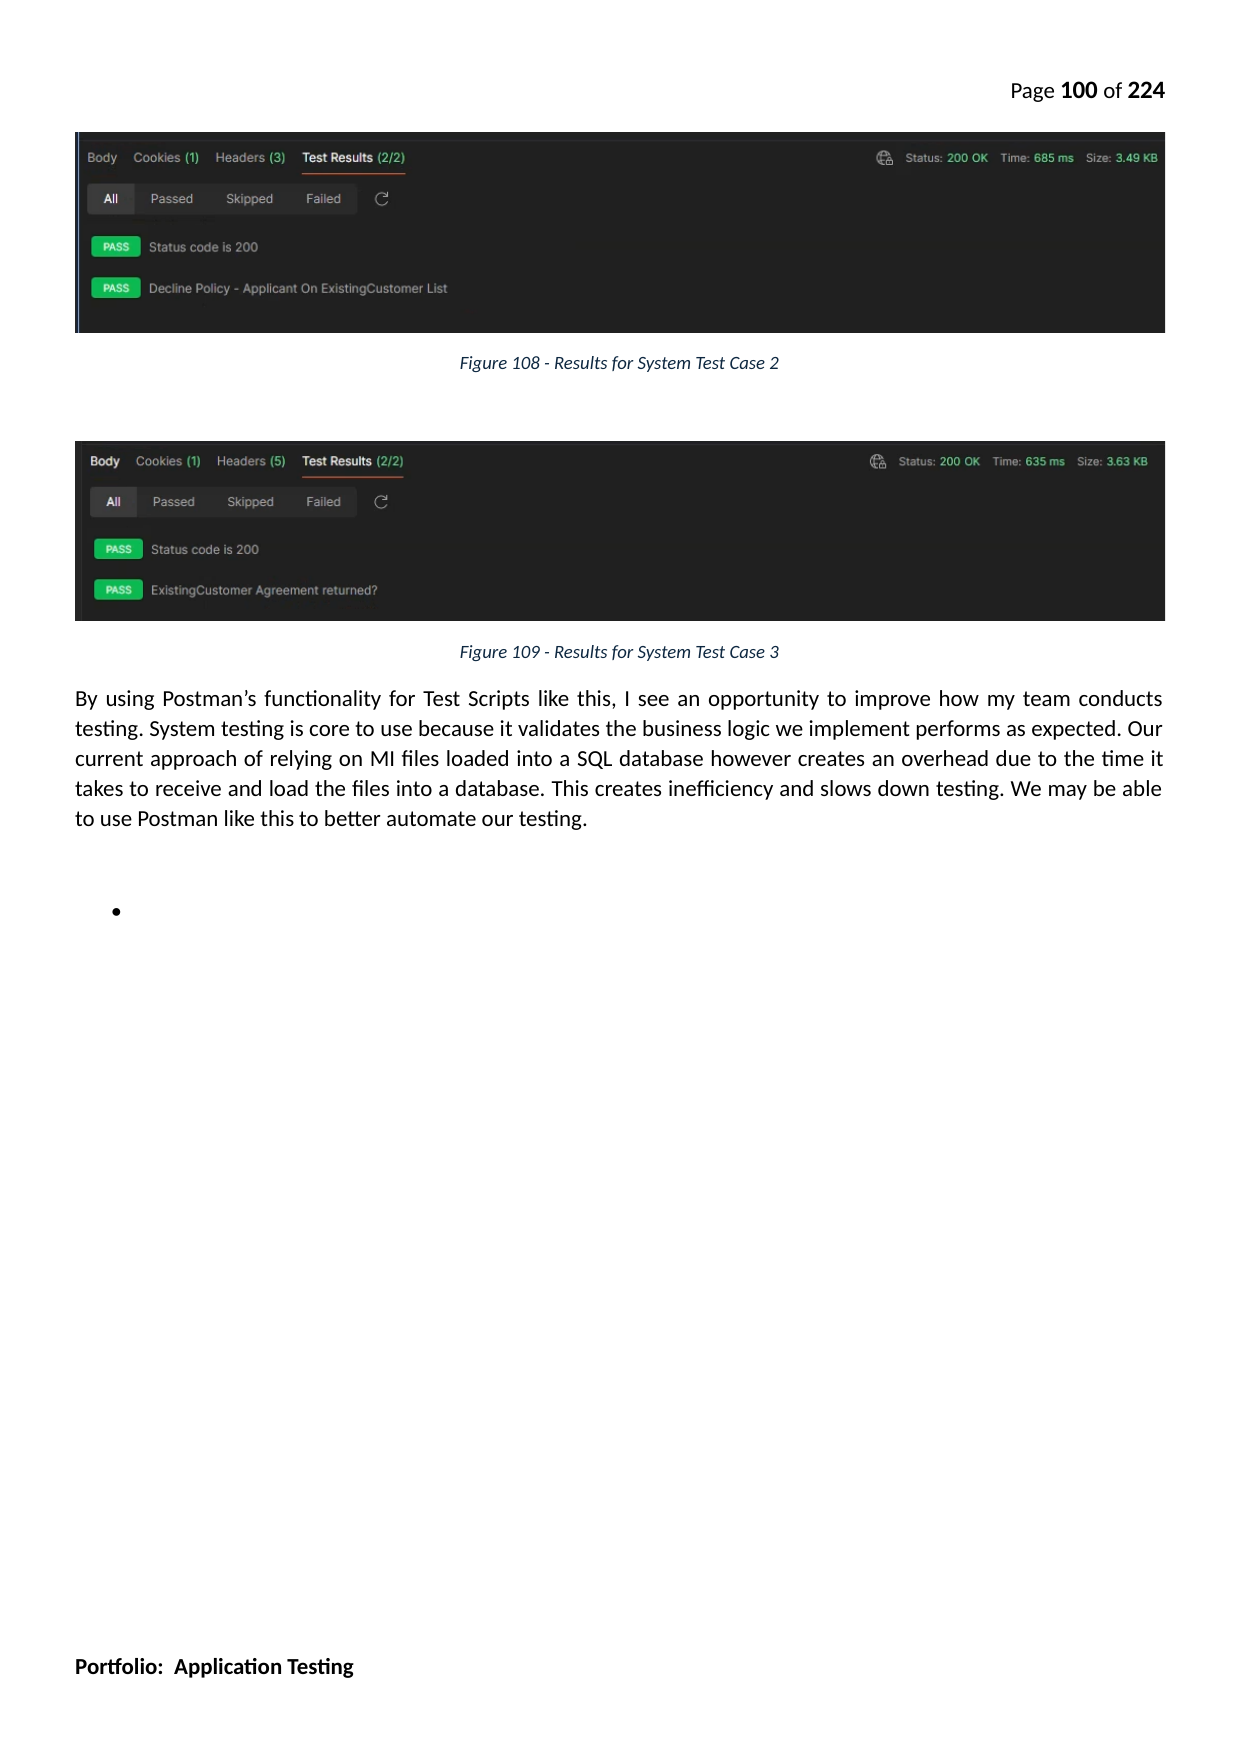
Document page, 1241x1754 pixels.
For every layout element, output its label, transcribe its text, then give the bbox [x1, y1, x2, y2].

text Figure 108 - Results for System Test Case 2 [75, 351, 1165, 374]
picture [75, 441, 1166, 621]
text Figure 109 - Results for System Test Case 3 [75, 640, 1165, 663]
text By using Postman’s functionality for Test Scripts like this, I see an opportunity to improve how my team conducts testing. System testing is core to use because it validates the business logic we implement performs as expected. Our current approach of relying on MI files loaded into a SQL database however creates an overhead due to the time it takes to receive and load the files into a database. This creates inefficiency and slows down testing. We may be able to use Postman like this to better automate our testing. [75, 684, 1165, 832]
picture [75, 132, 1166, 333]
